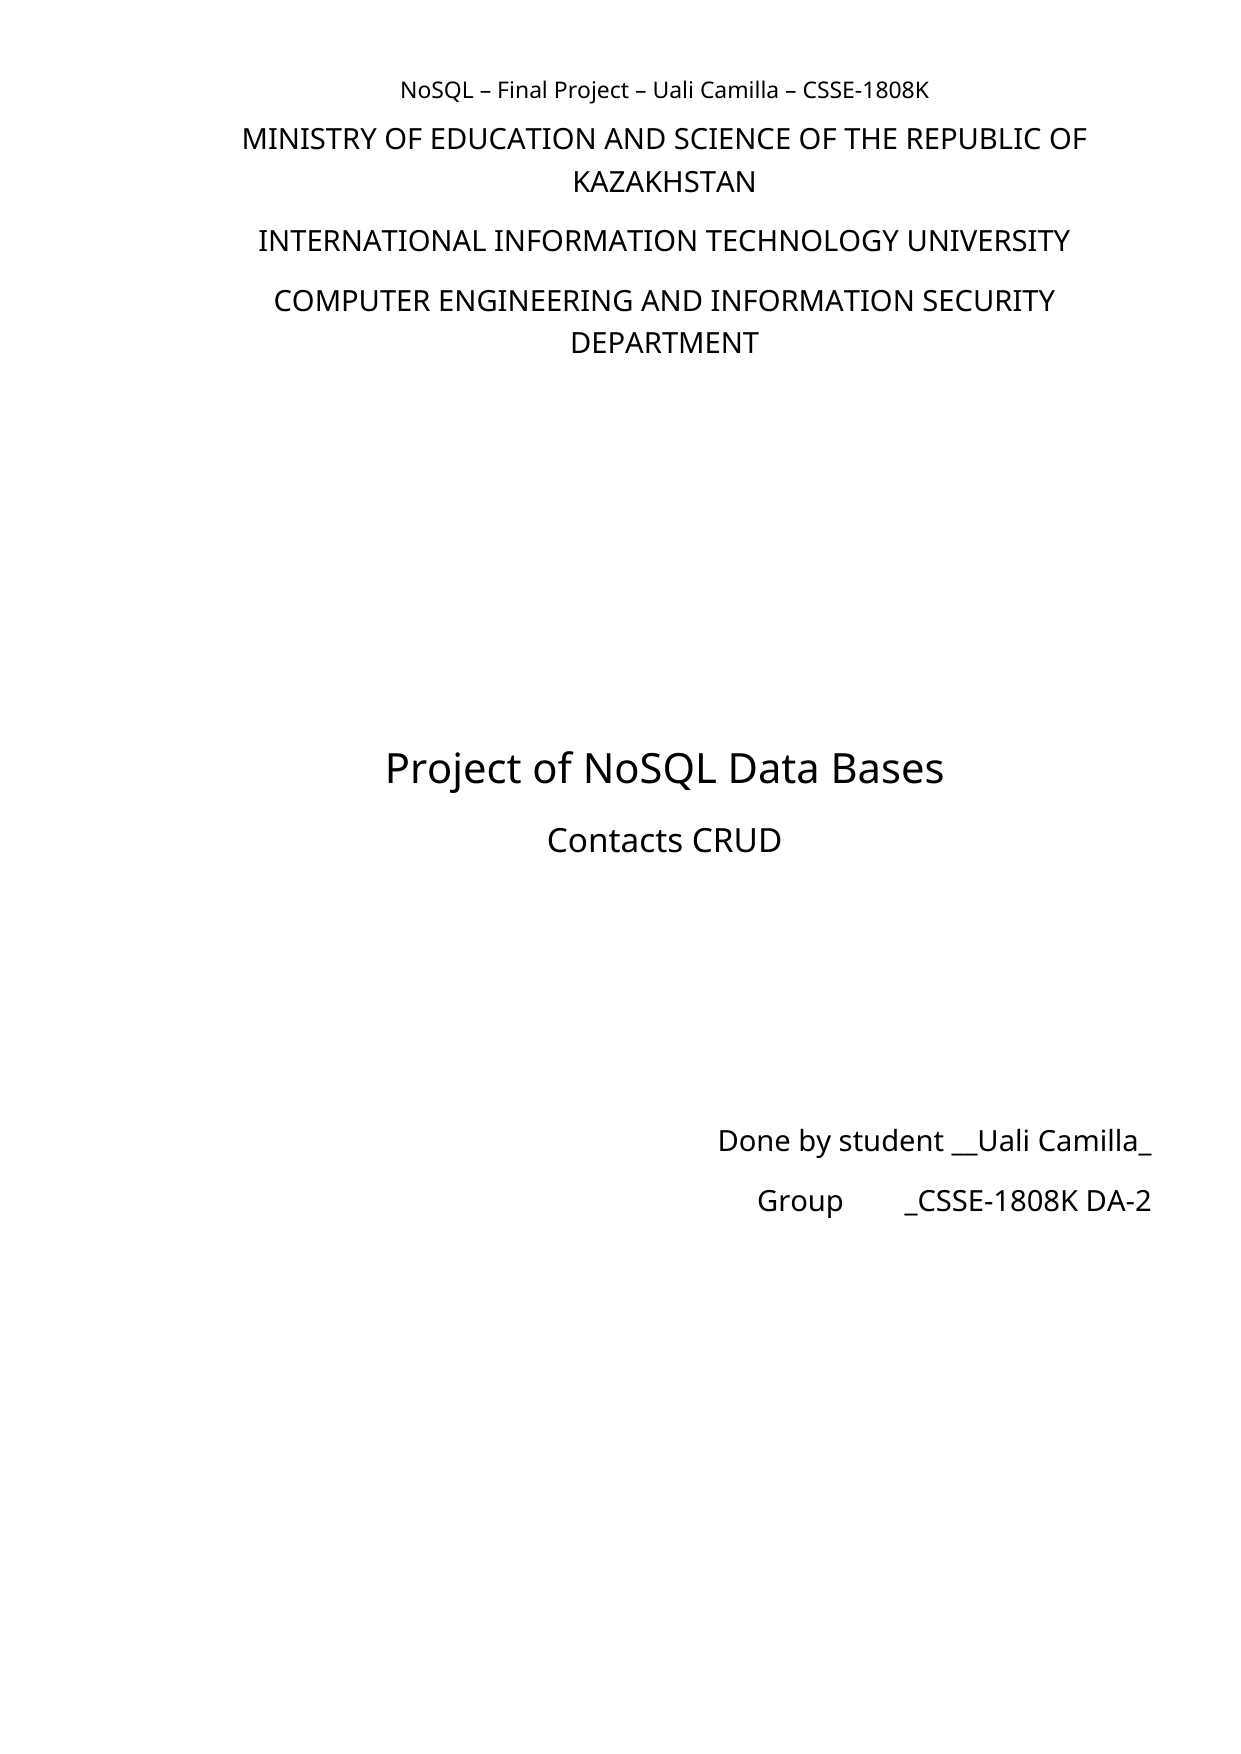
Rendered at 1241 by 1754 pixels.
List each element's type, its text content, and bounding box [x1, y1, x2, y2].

text Contacts CRUD [177, 817, 1152, 862]
text INTERNATIONAL INFORMATION TECHNOLOGY UNIVERSITY [177, 220, 1152, 260]
text COMPUTER ENGINEERING AND INFORMATION SECURITY DEPARTMENT [177, 280, 1152, 362]
text MINISTRY OF EDUCATION AND SCIENCE OF THE REPUBLIC OF KAZAKHSTAN [177, 118, 1152, 201]
text Group _CSSE-1808K DA-2 [177, 1180, 1152, 1220]
text Done by student __Uali Camilla_ [177, 1121, 1152, 1160]
text Project of NoSQL Data Bases [177, 739, 1152, 796]
